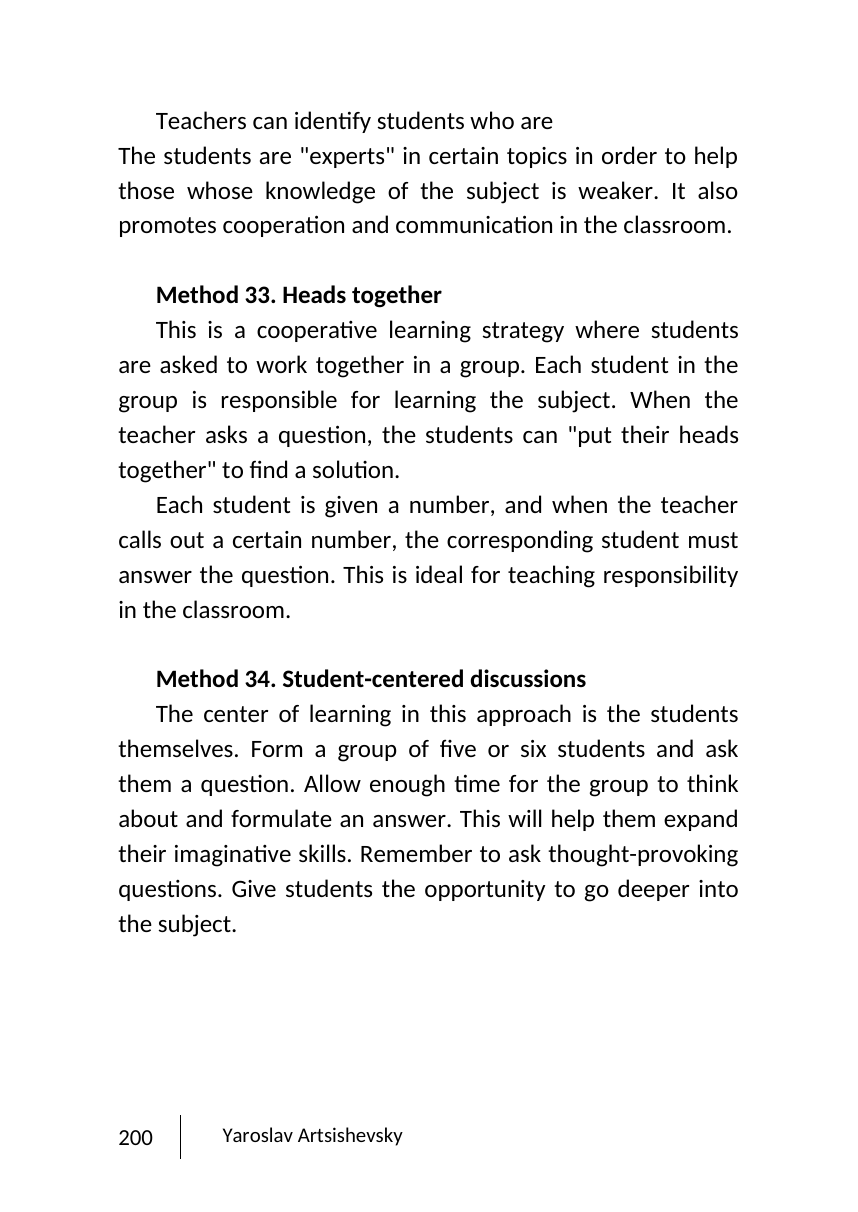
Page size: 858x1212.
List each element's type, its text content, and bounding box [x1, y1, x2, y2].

text The center of learning in this approach is the students themselves. Form a group of five or six students and ask them a question. Allow enough time for the group to think about and formulate an answer. This will help them expand their imaginative skills. Remember to ask thought-provoking questions. Give students the opportunity to go deeper into the subject. [118, 699, 739, 939]
text This is a cooperative learning strategy where students are asked to work together in a group. Each student in the group is responsible for learning the subject. When the teacher asks a question, the students can "put their heads together" to find a solution. [118, 314, 739, 485]
subtitle Method 34. Student-centered discussions [156, 664, 601, 694]
text The students are "experts" in certain topics in order to help those whose knowledge of the subject is weaker. It also promotes cooperation and communication in the classroom. [118, 140, 739, 240]
text Each student is given a number, and when the teacher calls out a certain number, the corresponding student must answer the question. This is ideal for teaching responsibility in the classroom. [118, 489, 739, 625]
text Teachers can identify students who are [156, 105, 751, 136]
subtitle Method 33. Heads together [156, 279, 751, 310]
